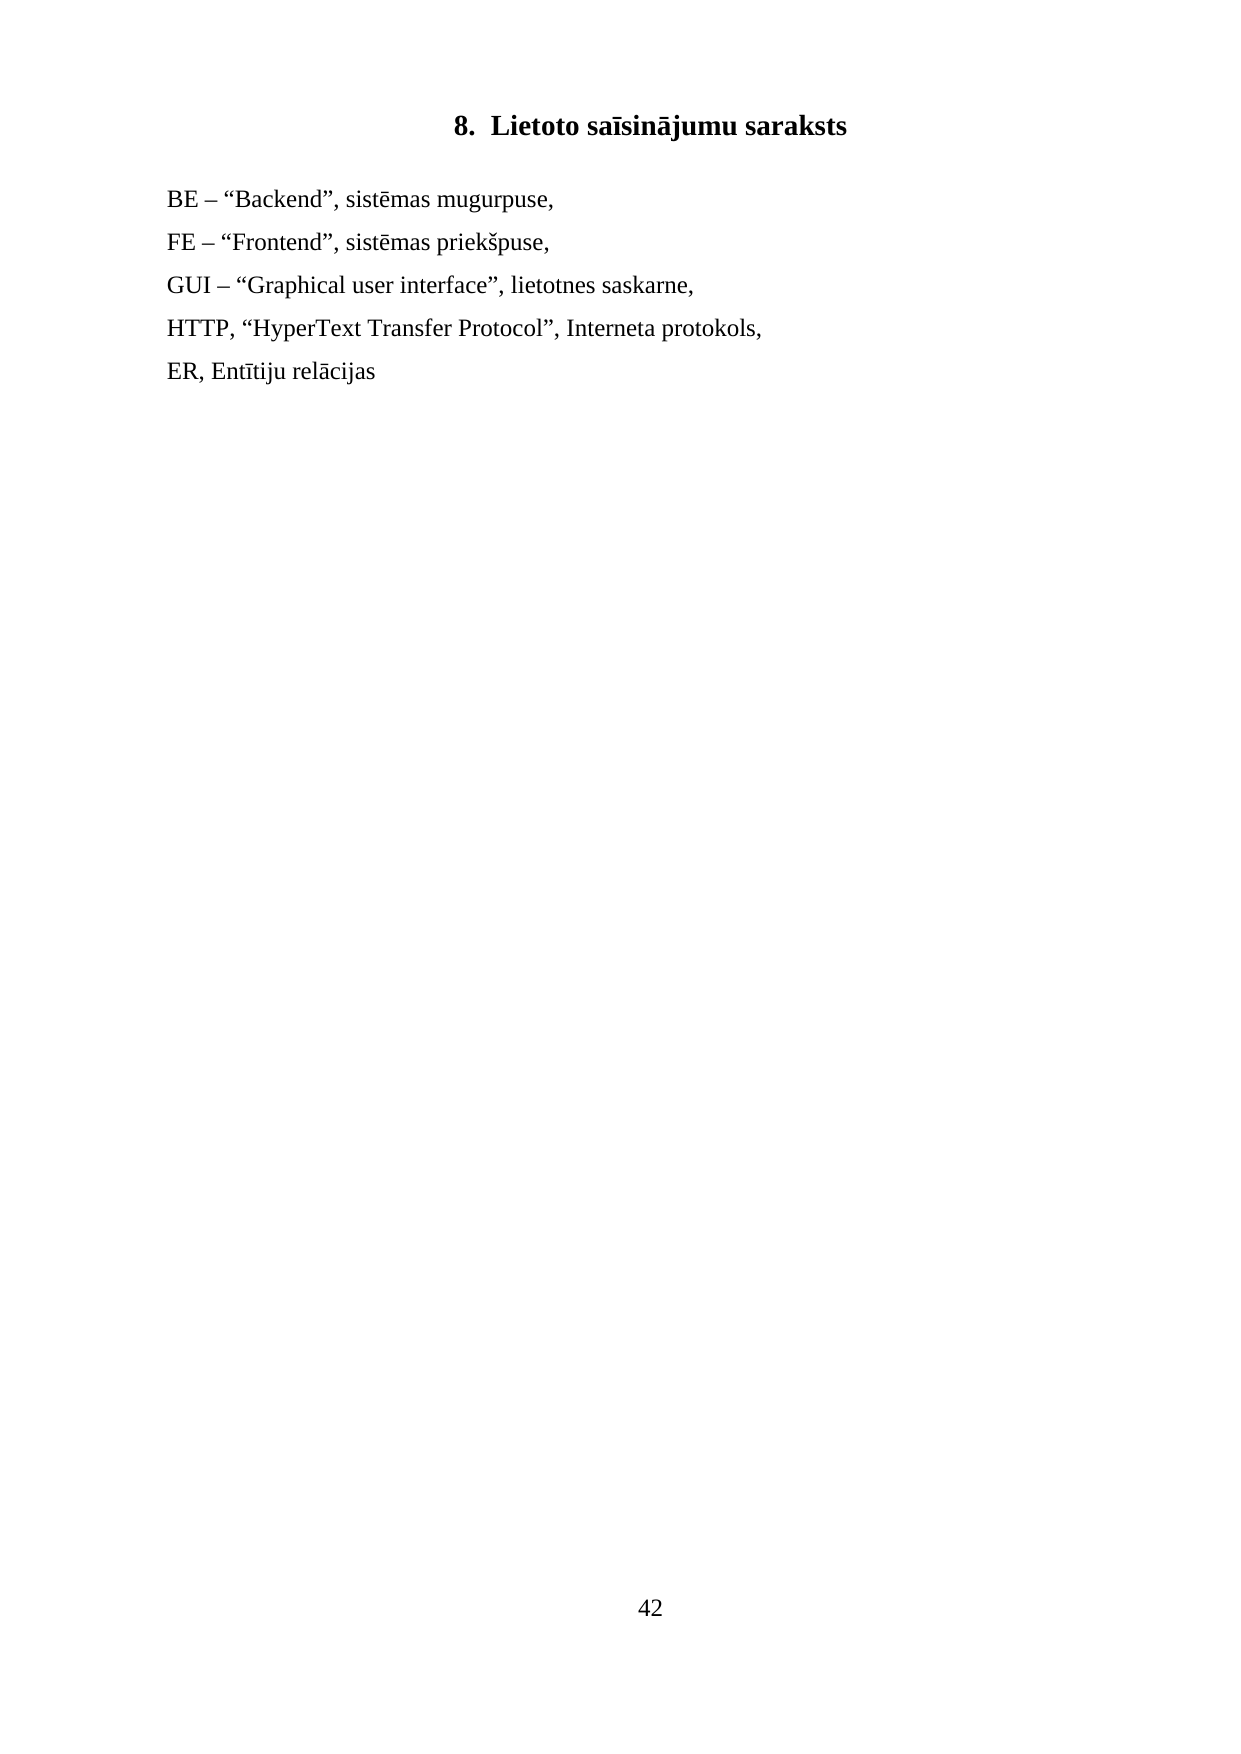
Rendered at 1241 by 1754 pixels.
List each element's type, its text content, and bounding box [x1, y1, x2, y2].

text ER, Entītiju relācijas [167, 356, 1134, 385]
text BE – “Backend”, sistēmas mugurpuse, [167, 184, 1134, 212]
text HTTP, “HyperText Transfer Protocol”, Interneta protokols, [167, 313, 1134, 342]
text GUI – “Graphical user interface”, lietotnes saskarne, [167, 270, 1134, 299]
text FE – “Frontend”, sistēmas priekšpuse, [167, 227, 1134, 256]
subtitle Lietoto saīsinājumu saraksts [167, 108, 1134, 142]
